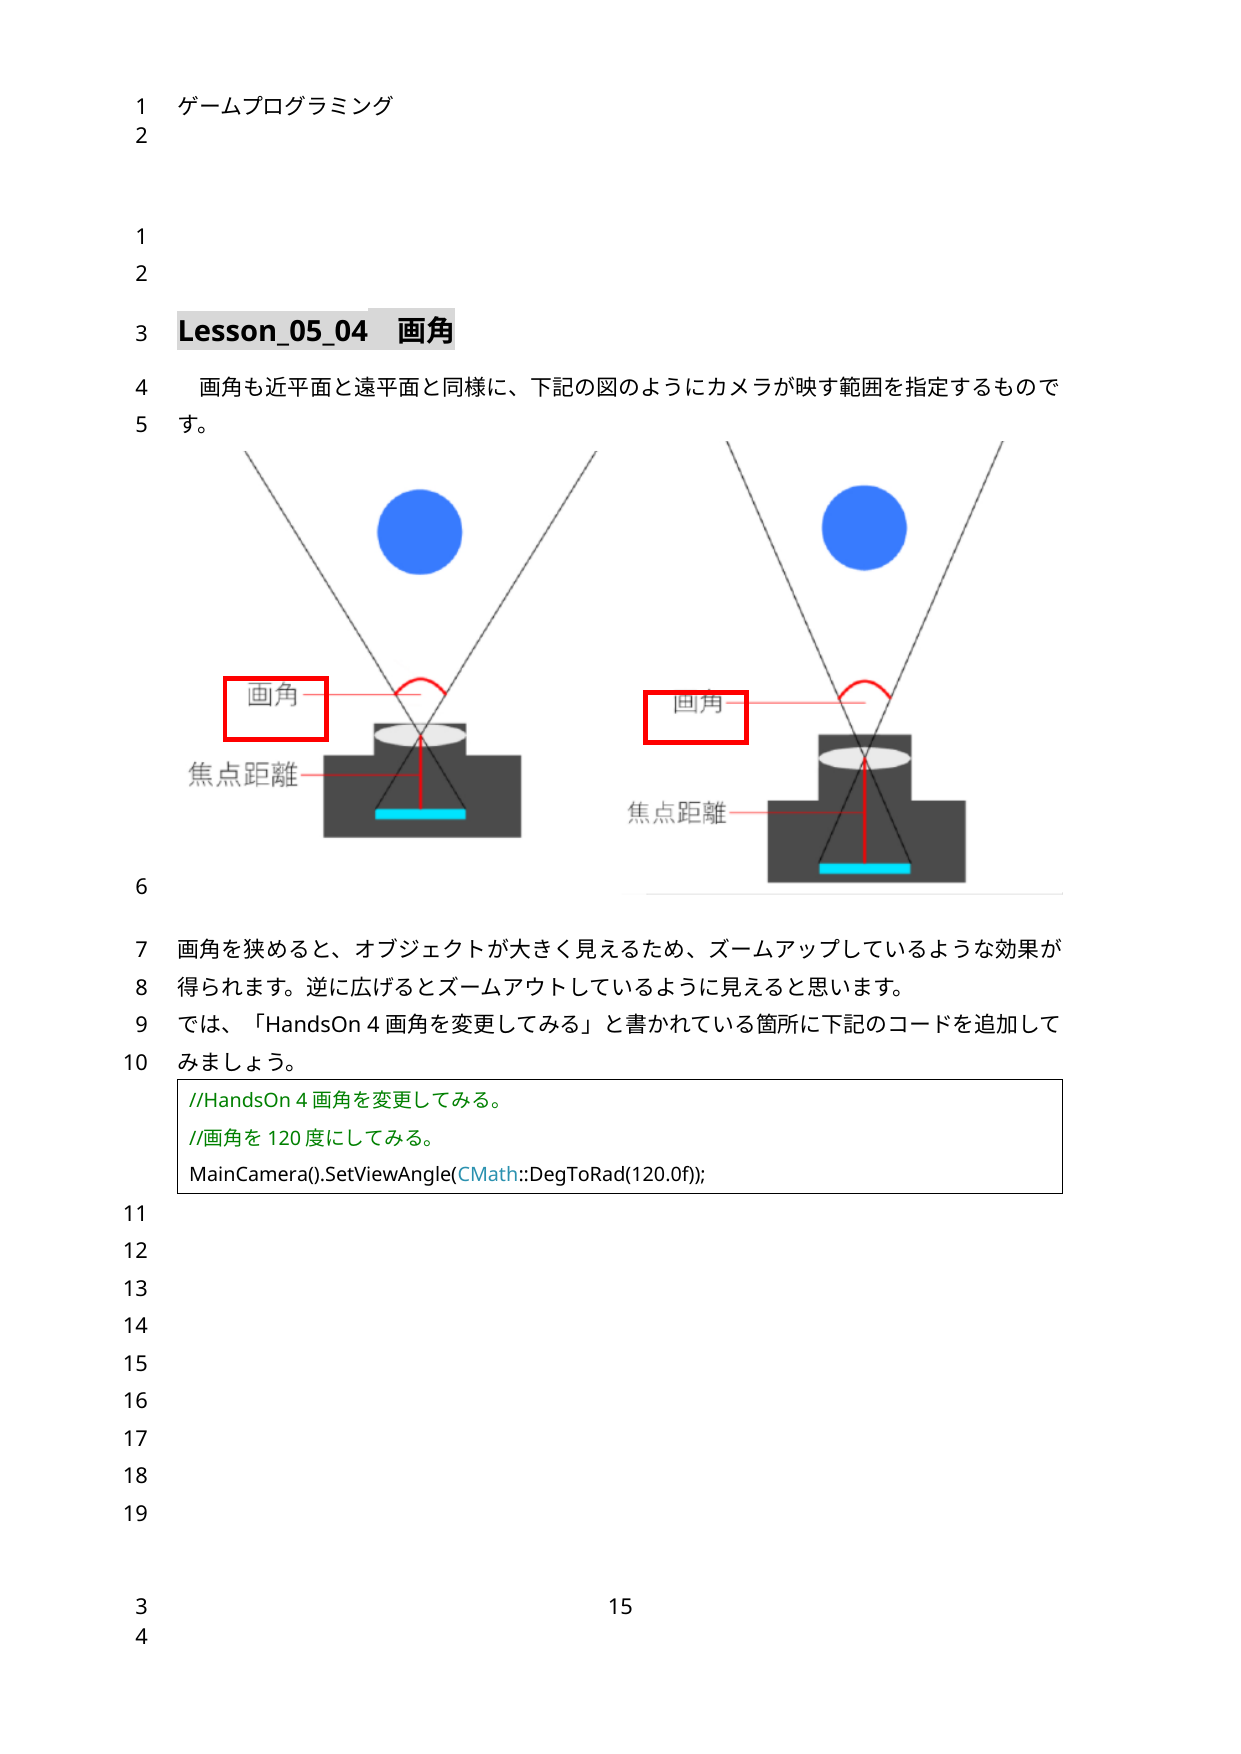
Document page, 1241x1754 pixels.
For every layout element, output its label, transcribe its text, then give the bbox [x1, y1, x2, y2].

picture [177, 441, 1063, 895]
text 画角を狭めると、オブジェクトが大きく見えるため、ズームアップしているような効果が得られます。逆に広げるとズームアウトしているように見えると思います。 [177, 929, 1063, 1004]
text Lesson_05_04 画角 [177, 292, 1063, 367]
text では、「HandsOn 4 画角を変更してみる」と書かれている箇所に下記のコードを追加してみましょう。 [177, 1004, 1063, 1079]
table_header //HandsOn 4 画角を変更してみる。 //画角を120度にしてみる。 MainCamera().SetViewAngle(CMath::DegToRad(120.0f)); [178, 1080, 1062, 1193]
text 画角も近平面と遠平面と同様に、下記の図のようにカメラが映す範囲を指定するものです。 [177, 367, 1063, 441]
